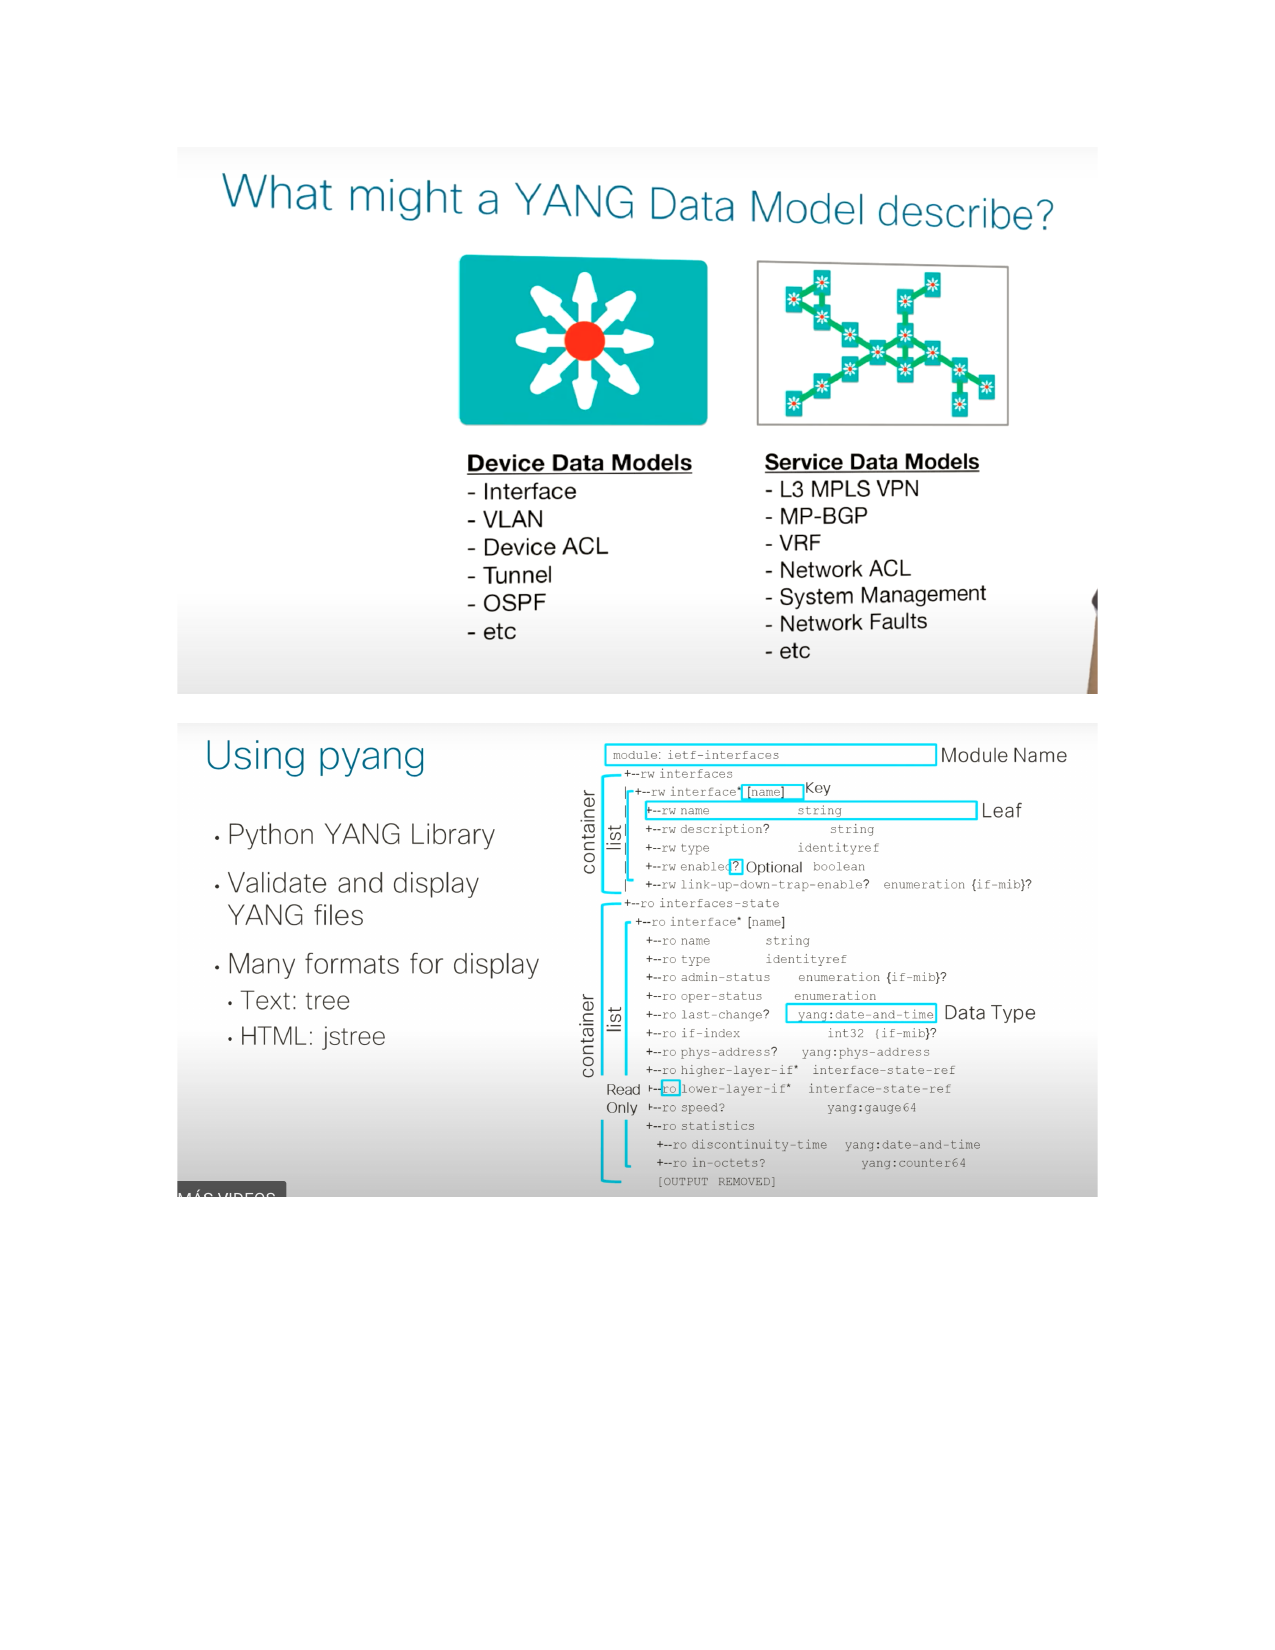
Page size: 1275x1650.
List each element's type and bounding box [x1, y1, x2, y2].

picture [177, 723, 1098, 1197]
picture [177, 147, 1098, 694]
